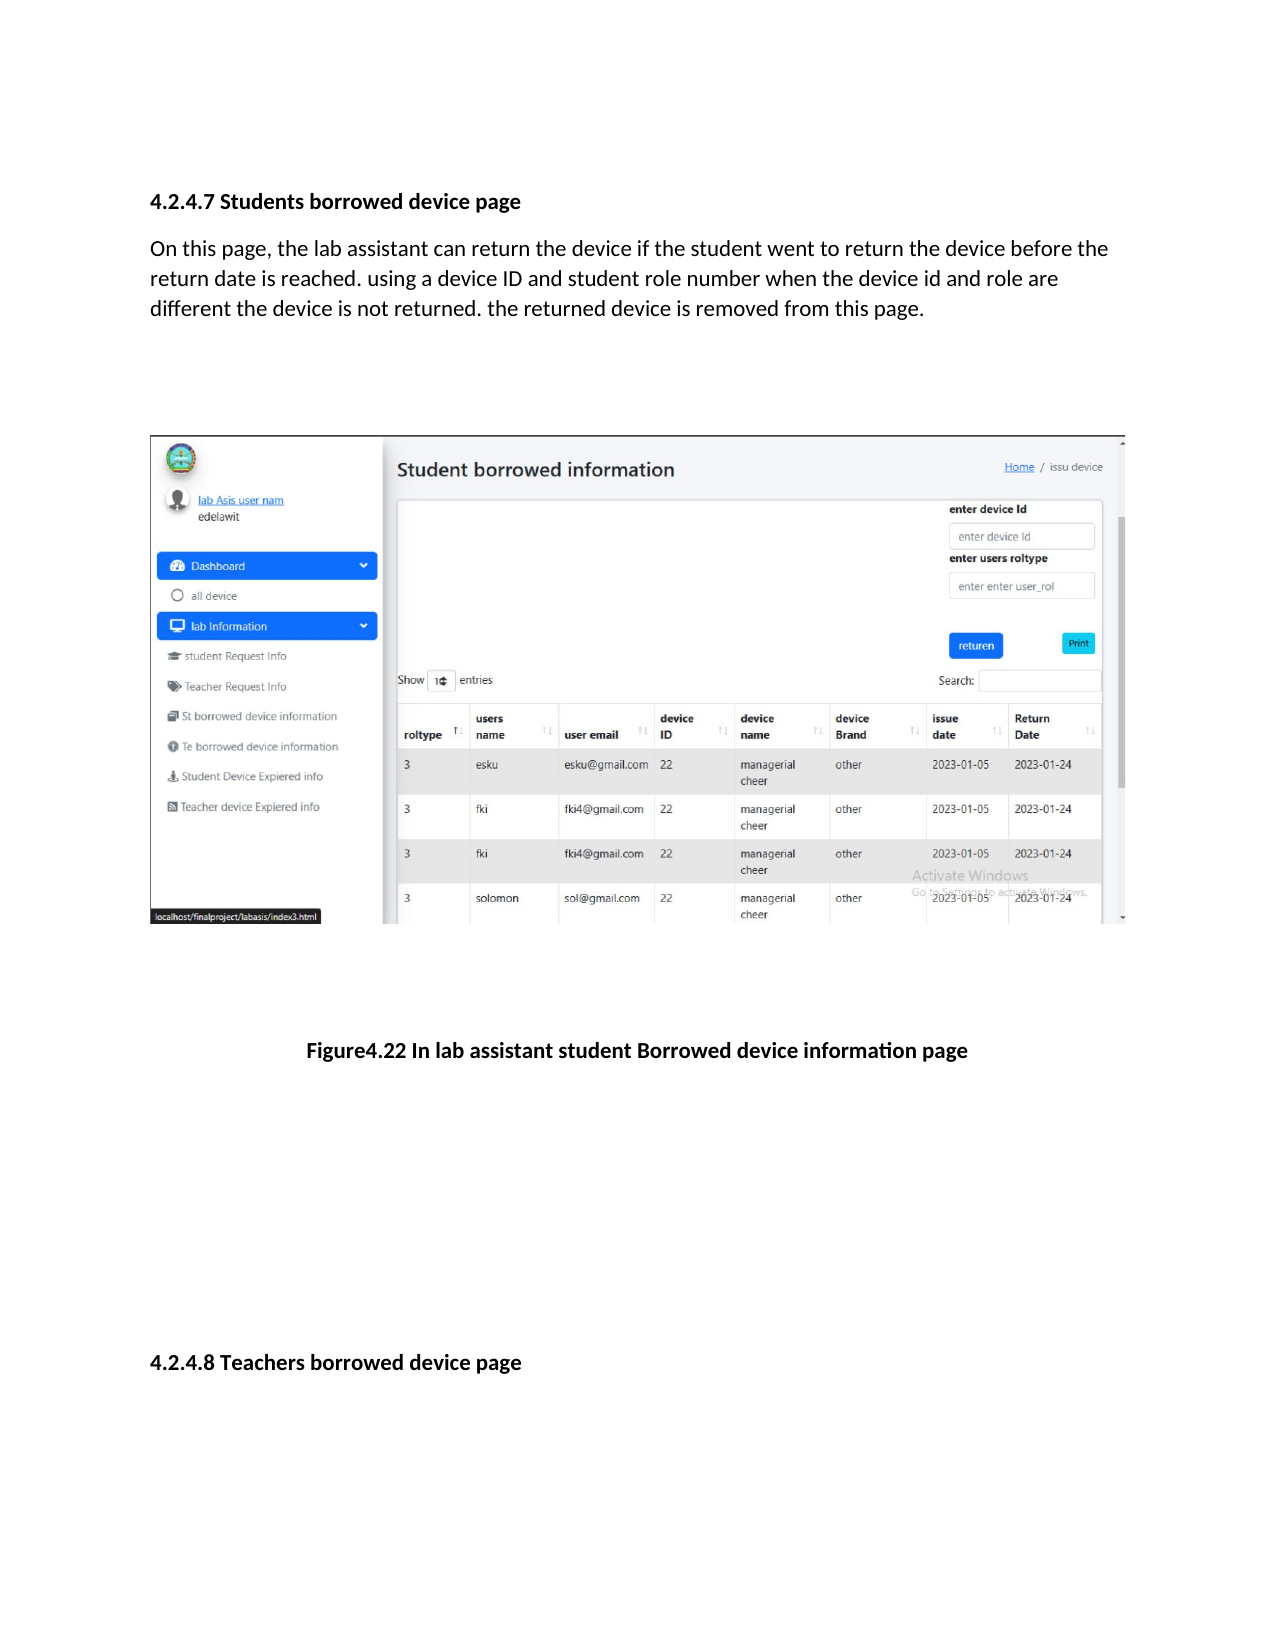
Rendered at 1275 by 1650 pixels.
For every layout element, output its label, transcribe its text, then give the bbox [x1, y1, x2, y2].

text 4.2.4.7 Students borrowed device page [150, 187, 1125, 215]
text On this page, the lab assistant can return the device if the student went to return the device before the return date is reached. using a device ID and student role number when the device id and role are different the device is not returned. the returned device is removed from this page. [150, 234, 1125, 322]
text Figure4.22 In lab assistant student Borrowed device information page [150, 1037, 1125, 1065]
picture [150, 435, 1125, 924]
text 4.2.4.8 Teachers borrowed device page [150, 1348, 1125, 1376]
